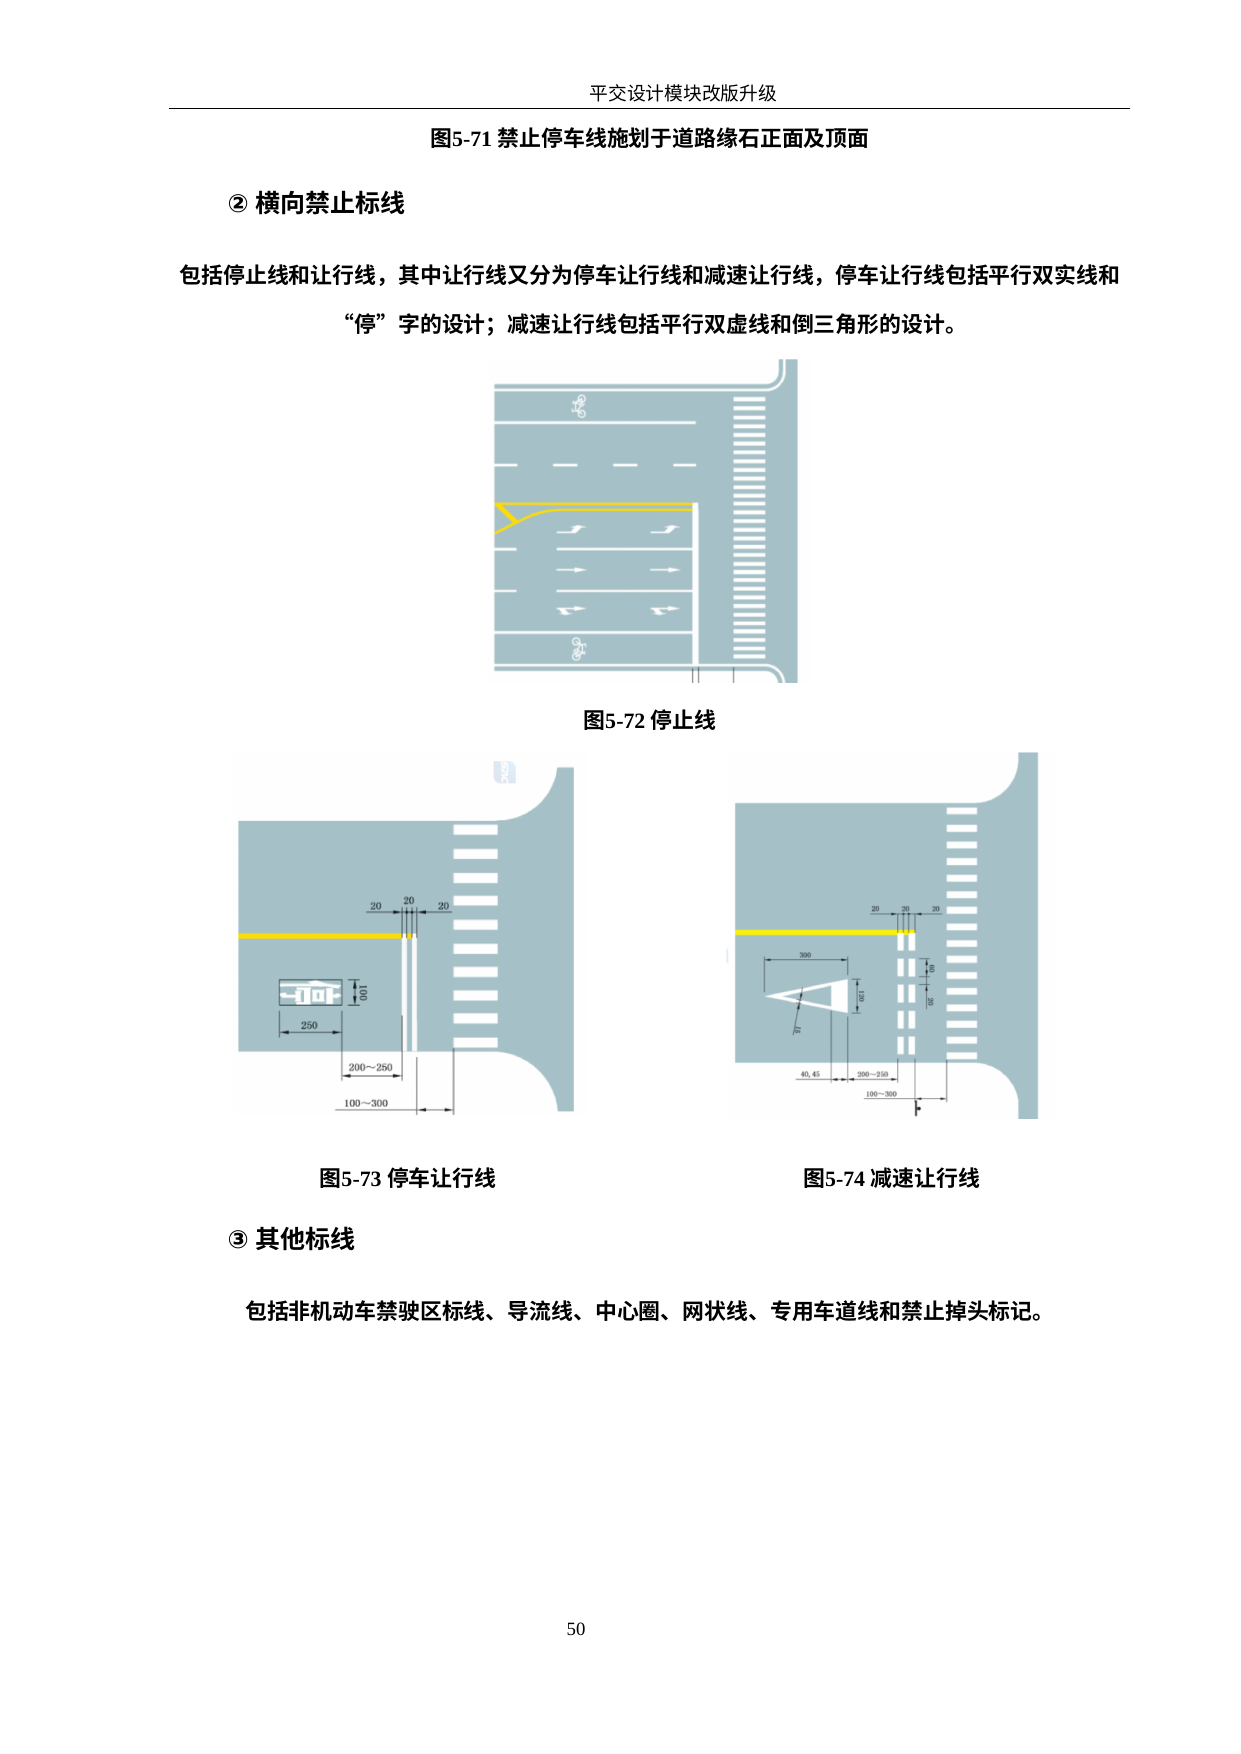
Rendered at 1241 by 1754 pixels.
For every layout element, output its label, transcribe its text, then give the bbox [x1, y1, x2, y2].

table_cell [650, 748, 1133, 1155]
text 包括非机动车禁驶区标线、导流线、中心圈、网状线、专用车道线和禁止掉头标记。 [177, 1294, 1122, 1326]
picture [489, 360, 810, 683]
picture [233, 753, 588, 1116]
table_cell [166, 748, 649, 1155]
list 其他标线 [177, 1205, 1122, 1270]
list 横向禁止标线 [177, 169, 1122, 234]
text 包括停止线和让行线，其中让行线又分为停车让行线和减速让行线，停车让行线包括平行双实线和“停”字的设计；减速让行线包括平行双虚线和倒三角形的设计。 [177, 257, 1122, 339]
picture [727, 753, 1057, 1119]
table_header [166, 355, 1133, 697]
